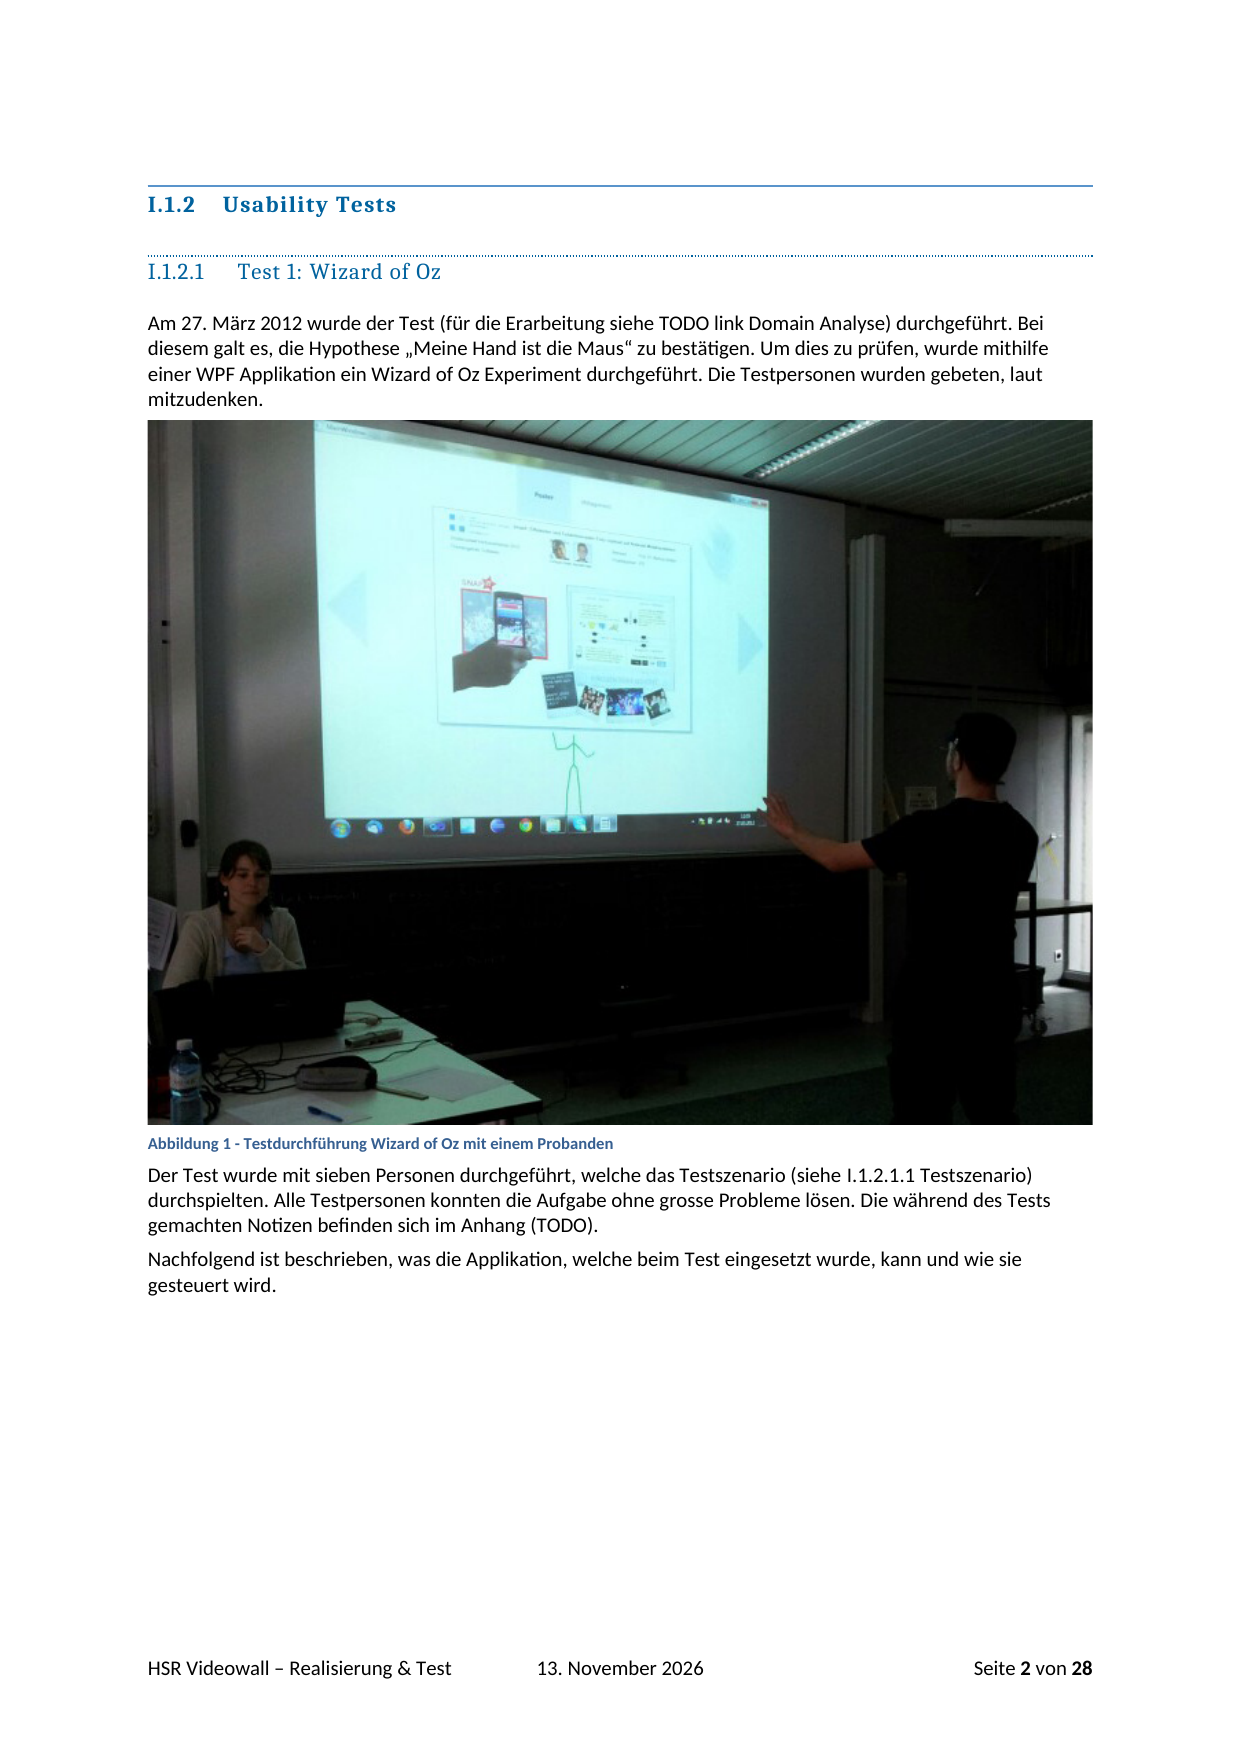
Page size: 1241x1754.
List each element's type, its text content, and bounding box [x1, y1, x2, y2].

text Nachfolgend ist beschrieben, was die Applikation, welche beim Test eingesetzt wurde, kann und wie sie gesteuert wird. [148, 1246, 1093, 1297]
subtitle Usability Tests [148, 187, 1093, 218]
text Abbildung - Testdurchführung Wizard of Oz mit einem Probanden [148, 1133, 1093, 1153]
picture [147, 420, 1093, 1125]
subtitle Test 1: Wizard of Oz [148, 255, 1093, 285]
text Der Test wurde mit sieben Personen durchgeführt, welche das Testszenario (siehe I.2.1.2.1 Testszenario) durchspielten. Alle Testpersonen konnten die Aufgabe ohne grosse Probleme lösen. Die während des Tests gemachten Notizen befinden sich im Anhang (TODO). [148, 1162, 1093, 1238]
text Am 27. März 2012 wurde der Test (für die Erarbeitung siehe TODO link Domain Analyse) durchgeführt. Bei diesem galt es, die Hypothese „Meine Hand ist die Maus“ zu bestätigen. Um dies zu prüfen, wurde mithilfe einer WPF Applikation ein Wizard of Oz Experiment durchgeführt. Die Testpersonen wurden gebeten, laut mitzudenken. [148, 310, 1093, 412]
